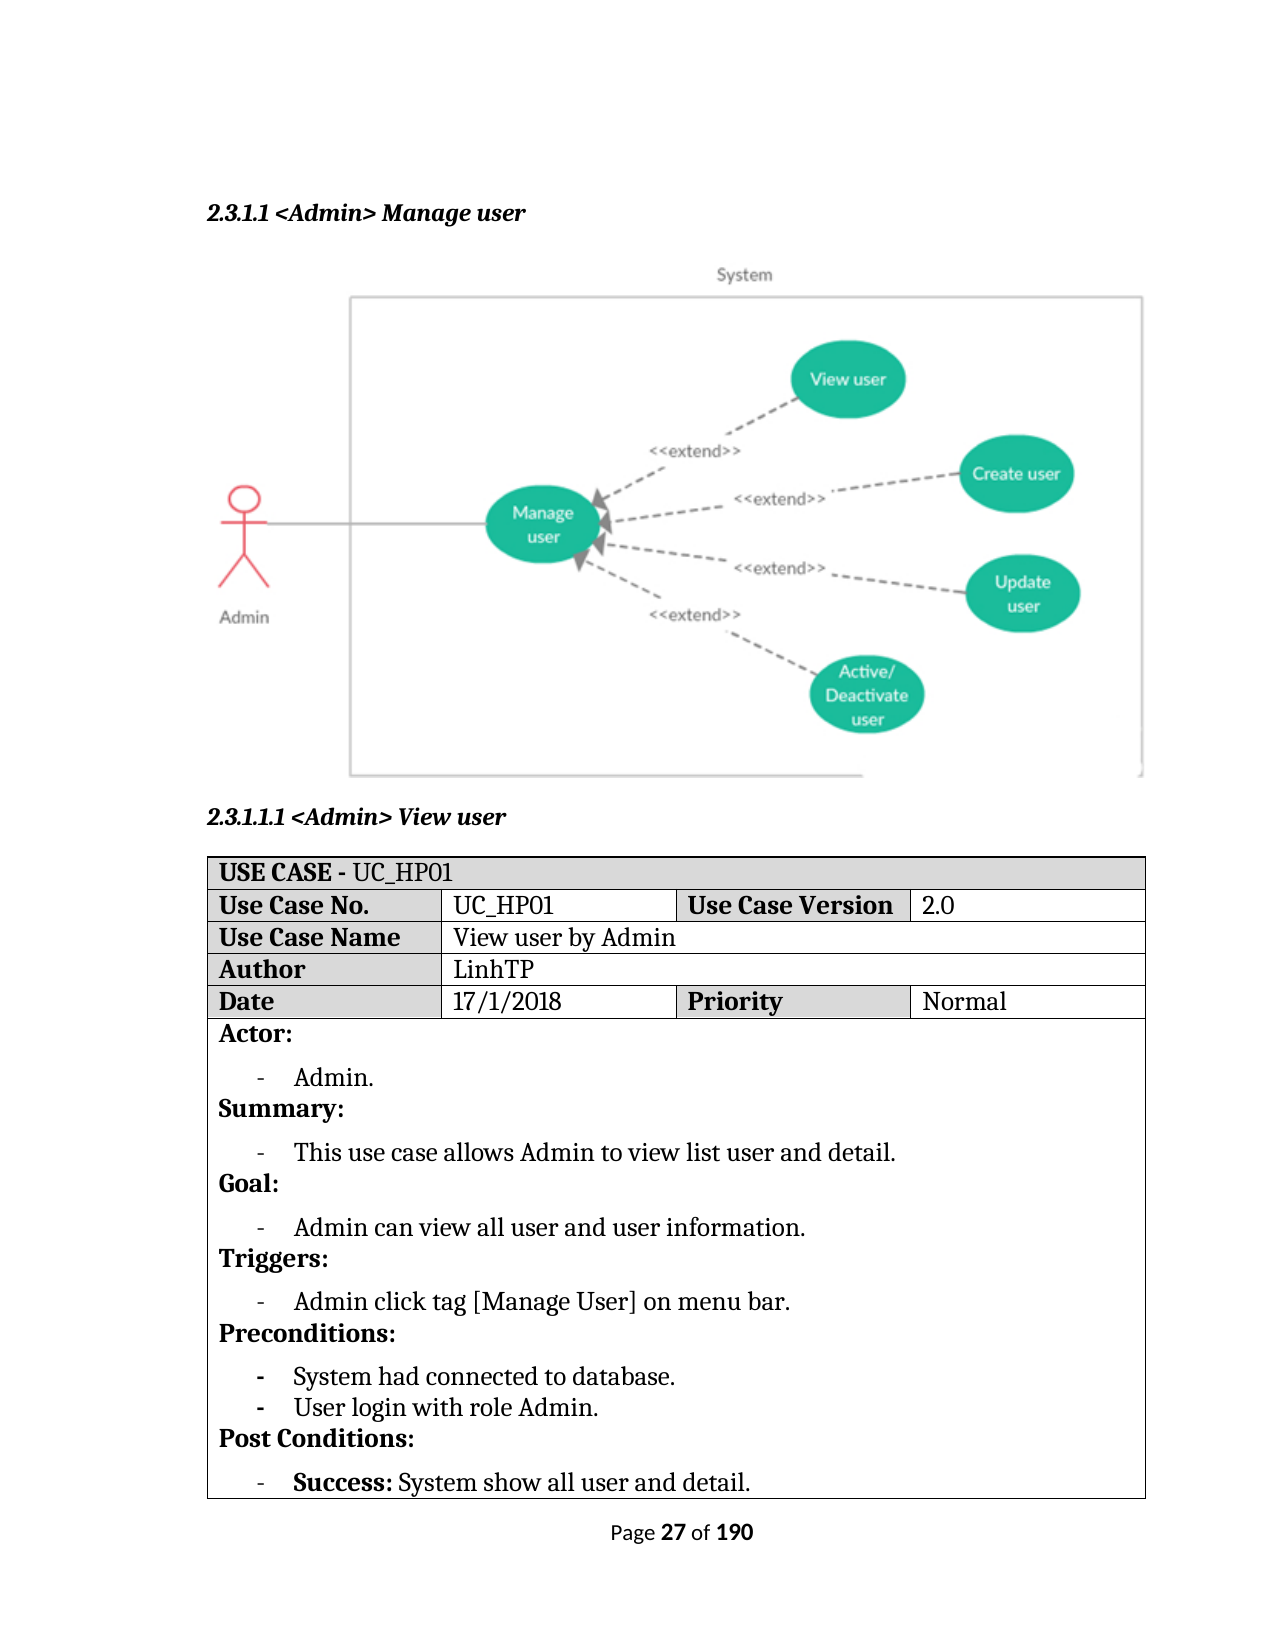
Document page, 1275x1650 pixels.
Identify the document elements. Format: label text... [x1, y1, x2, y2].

text 2.3.1.1.1 <Admin> View user [207, 803, 1157, 831]
text 2.3.1.1 <Admin> Manage user [207, 199, 1157, 227]
table_header USE CASE - UC_HP01 [208, 858, 1145, 889]
table_cell 17/1/2018 [442, 986, 676, 1017]
table_cell View user by Admin [442, 922, 1145, 953]
table_cell LinhTP [442, 954, 1145, 985]
table_cell Priority [677, 986, 910, 1017]
table_cell Normal [911, 986, 1145, 1017]
table_cell UC_HP01 [442, 890, 676, 921]
table_cell Use Case No. [208, 890, 441, 921]
table_cell Author [208, 954, 441, 985]
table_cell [208, 1019, 1145, 1498]
table_cell Date [208, 986, 441, 1017]
table_cell Use Case Version [677, 890, 910, 921]
table_cell Use Case Name [208, 922, 441, 953]
picture [206, 252, 1152, 778]
table_cell 2.0 [911, 890, 1145, 921]
